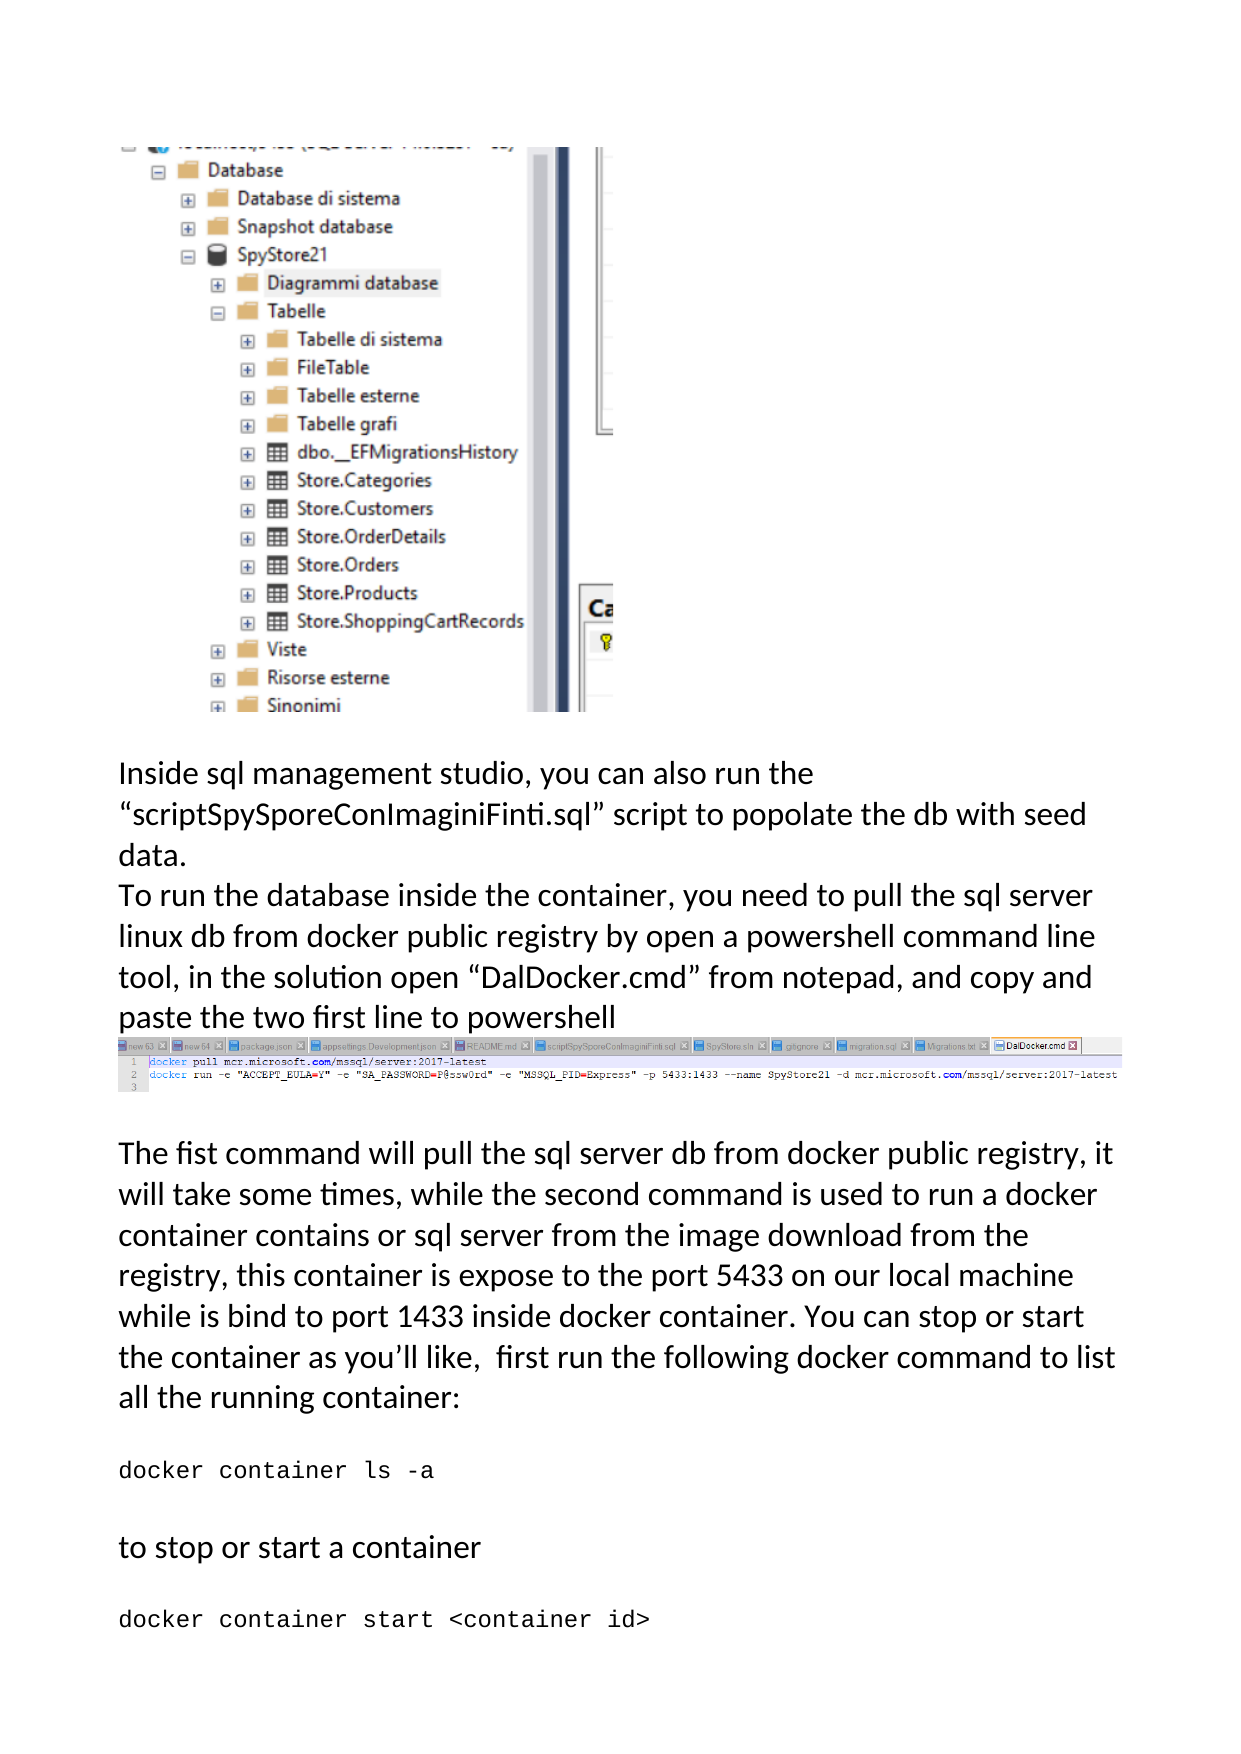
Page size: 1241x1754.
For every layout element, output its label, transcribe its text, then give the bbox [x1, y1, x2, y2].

text docker container ls -a [118, 1458, 1122, 1485]
text to stop or start a container [118, 1526, 1122, 1567]
picture [118, 1037, 1123, 1092]
text To run the database inside the container, you need to pull the sql server linux db from docker public registry by open a powershell command line tool, in the solution open “DalDocker.cmd” from notepad, and copy and paste the two first line to powershell [118, 874, 1122, 1037]
picture [118, 147, 614, 712]
text Inside sql management studio, you can also run the “scriptSpySporeConImaginiFinti.sql” script to popolate the db with seed data. [118, 752, 1122, 874]
text The fist command will pull the sql server db from docker public registry, it will take some times, while the second command is used to run a docker container contains or sql server from the image download from the registry, this container is expose to the port 5433 on our local machine while is bind to port 1433 inside docker container. You can stop or start the container as you’ll like, first run the following docker command to list all the running container: [118, 1132, 1122, 1417]
text docker container start <container id> [118, 1607, 1122, 1634]
